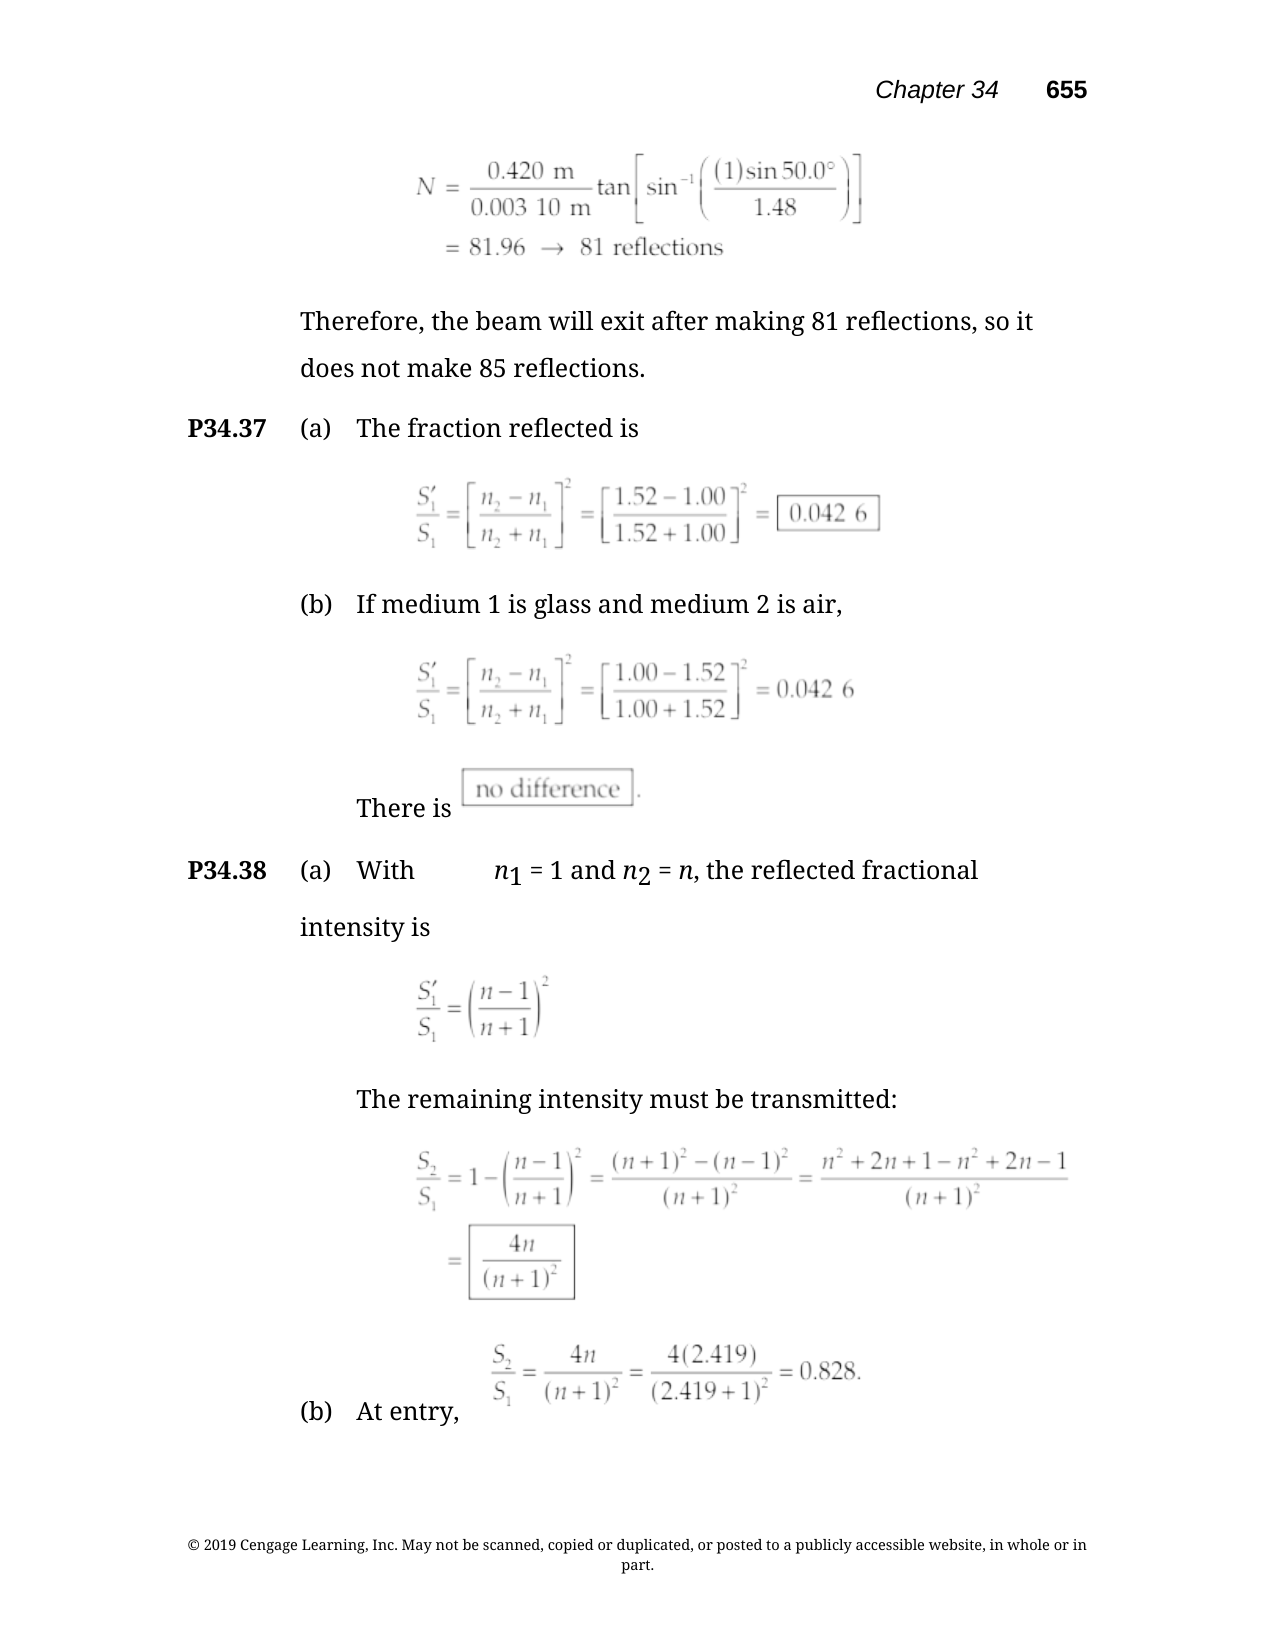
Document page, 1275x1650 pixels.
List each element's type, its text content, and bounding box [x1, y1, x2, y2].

text Therefore, the beam will exit after making 81 reflections, so it does not make 85 reflections. [187, 303, 1087, 385]
text The remaining intensity must be transmitted: [187, 1081, 1087, 1115]
text P34.38 (a) With n1 = 1 and n2 = n, the reflected fractional intensity is [187, 852, 1087, 943]
text P34.37 (a) The fraction reflected is [187, 411, 1087, 445]
text (b) If medium 1 is glass and medium 2 is air, [187, 587, 1087, 621]
text (b) At entry, [187, 1339, 1087, 1427]
text There is [187, 763, 1087, 825]
